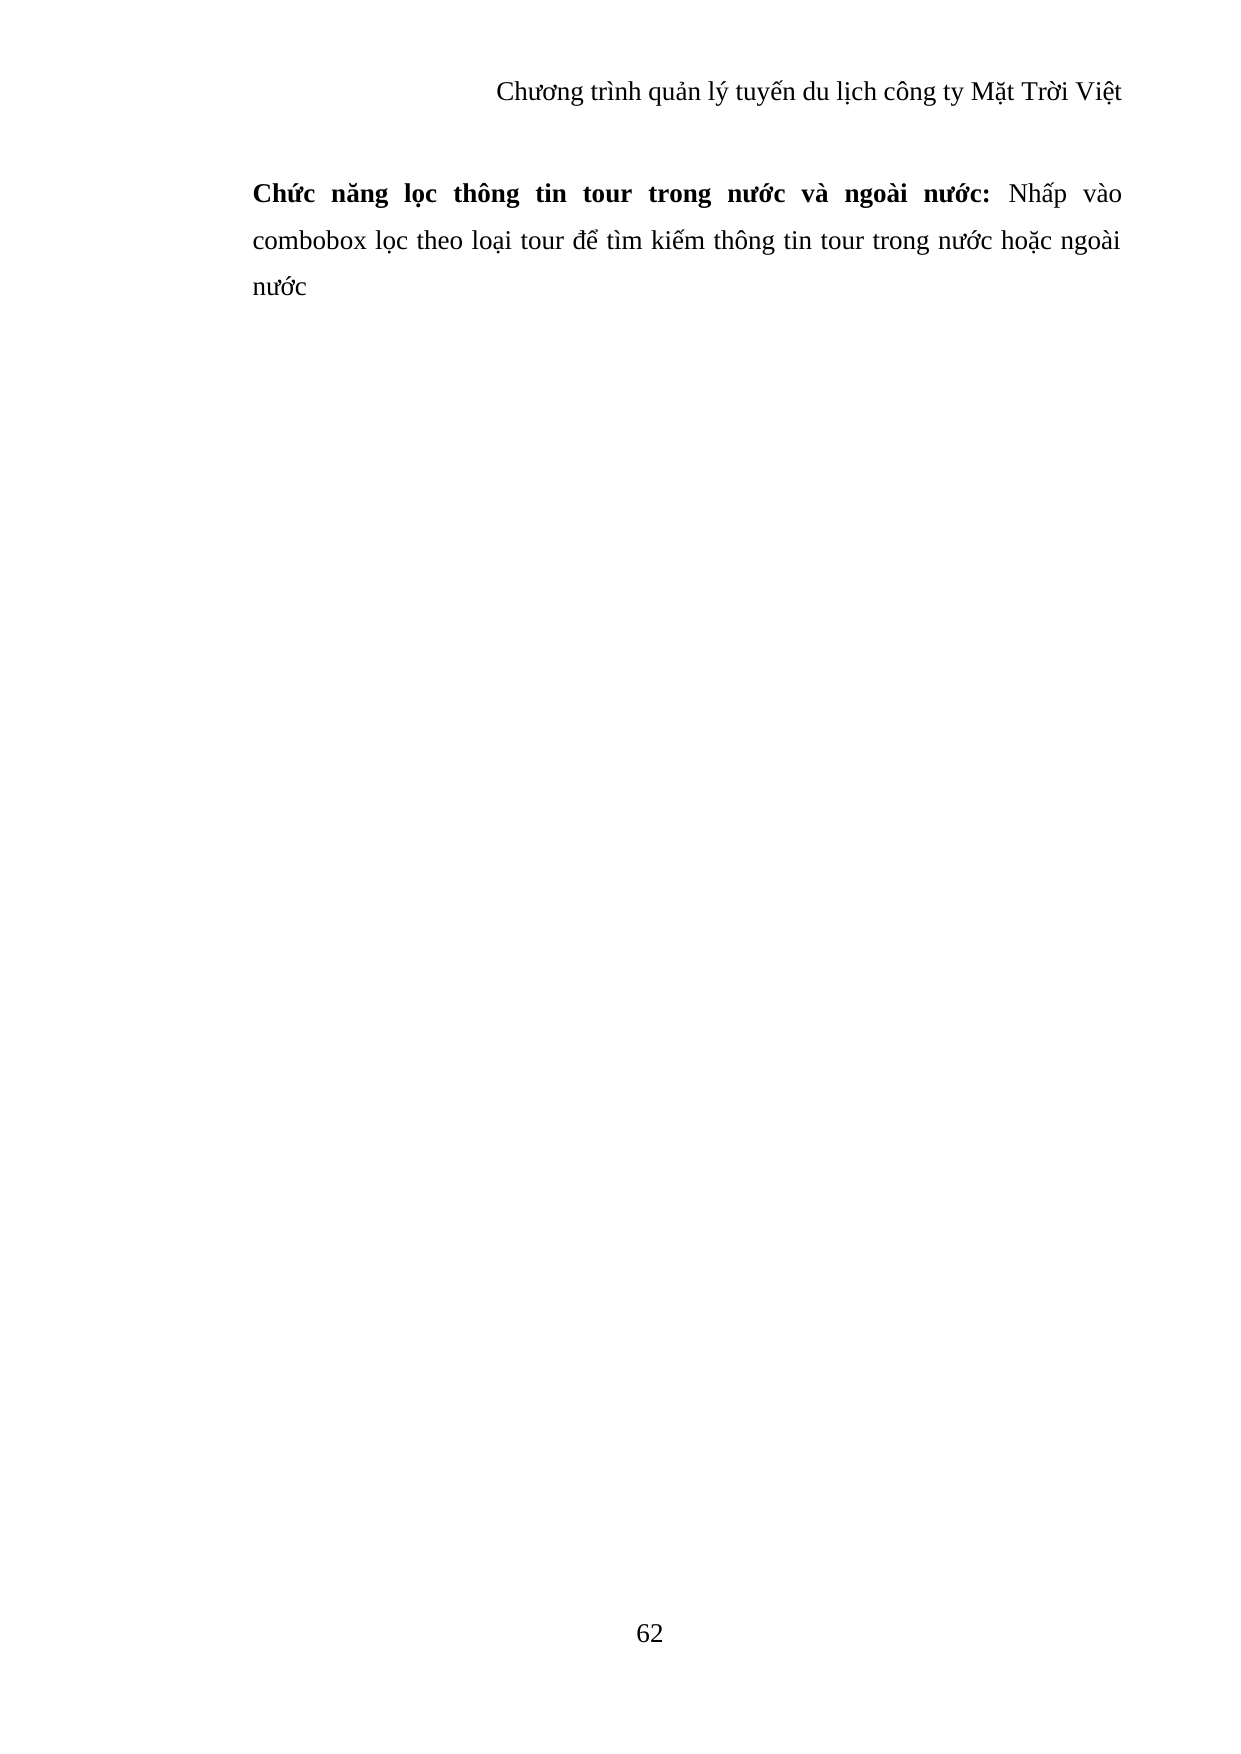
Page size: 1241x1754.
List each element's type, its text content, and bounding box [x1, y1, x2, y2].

text Chức năng lọc thông tin tour trong nước và ngoài nước: Nhấp vào combobox lọc theo loại tour để tìm kiếm thông tin tour trong nước hoặc ngoài nước [252, 177, 1122, 302]
